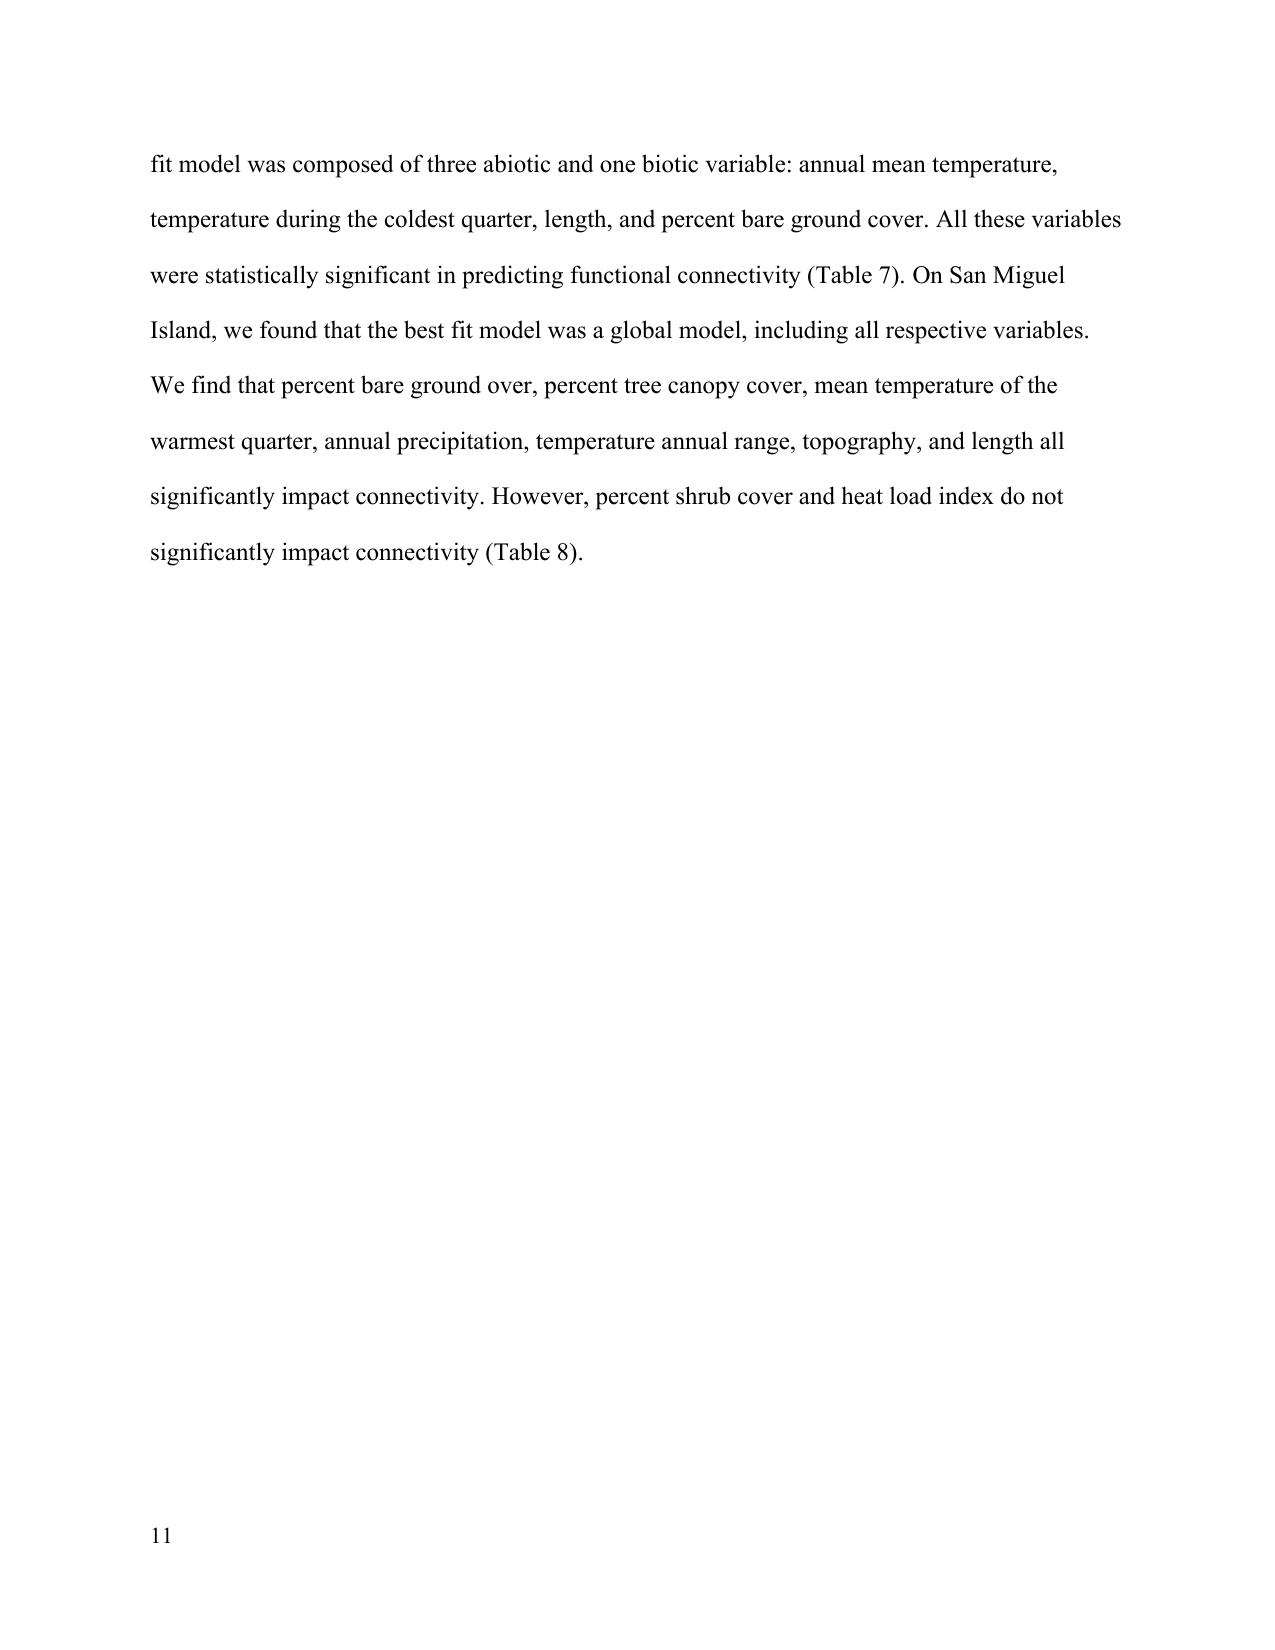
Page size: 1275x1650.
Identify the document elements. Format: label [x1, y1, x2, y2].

text [150, 150, 1125, 566]
